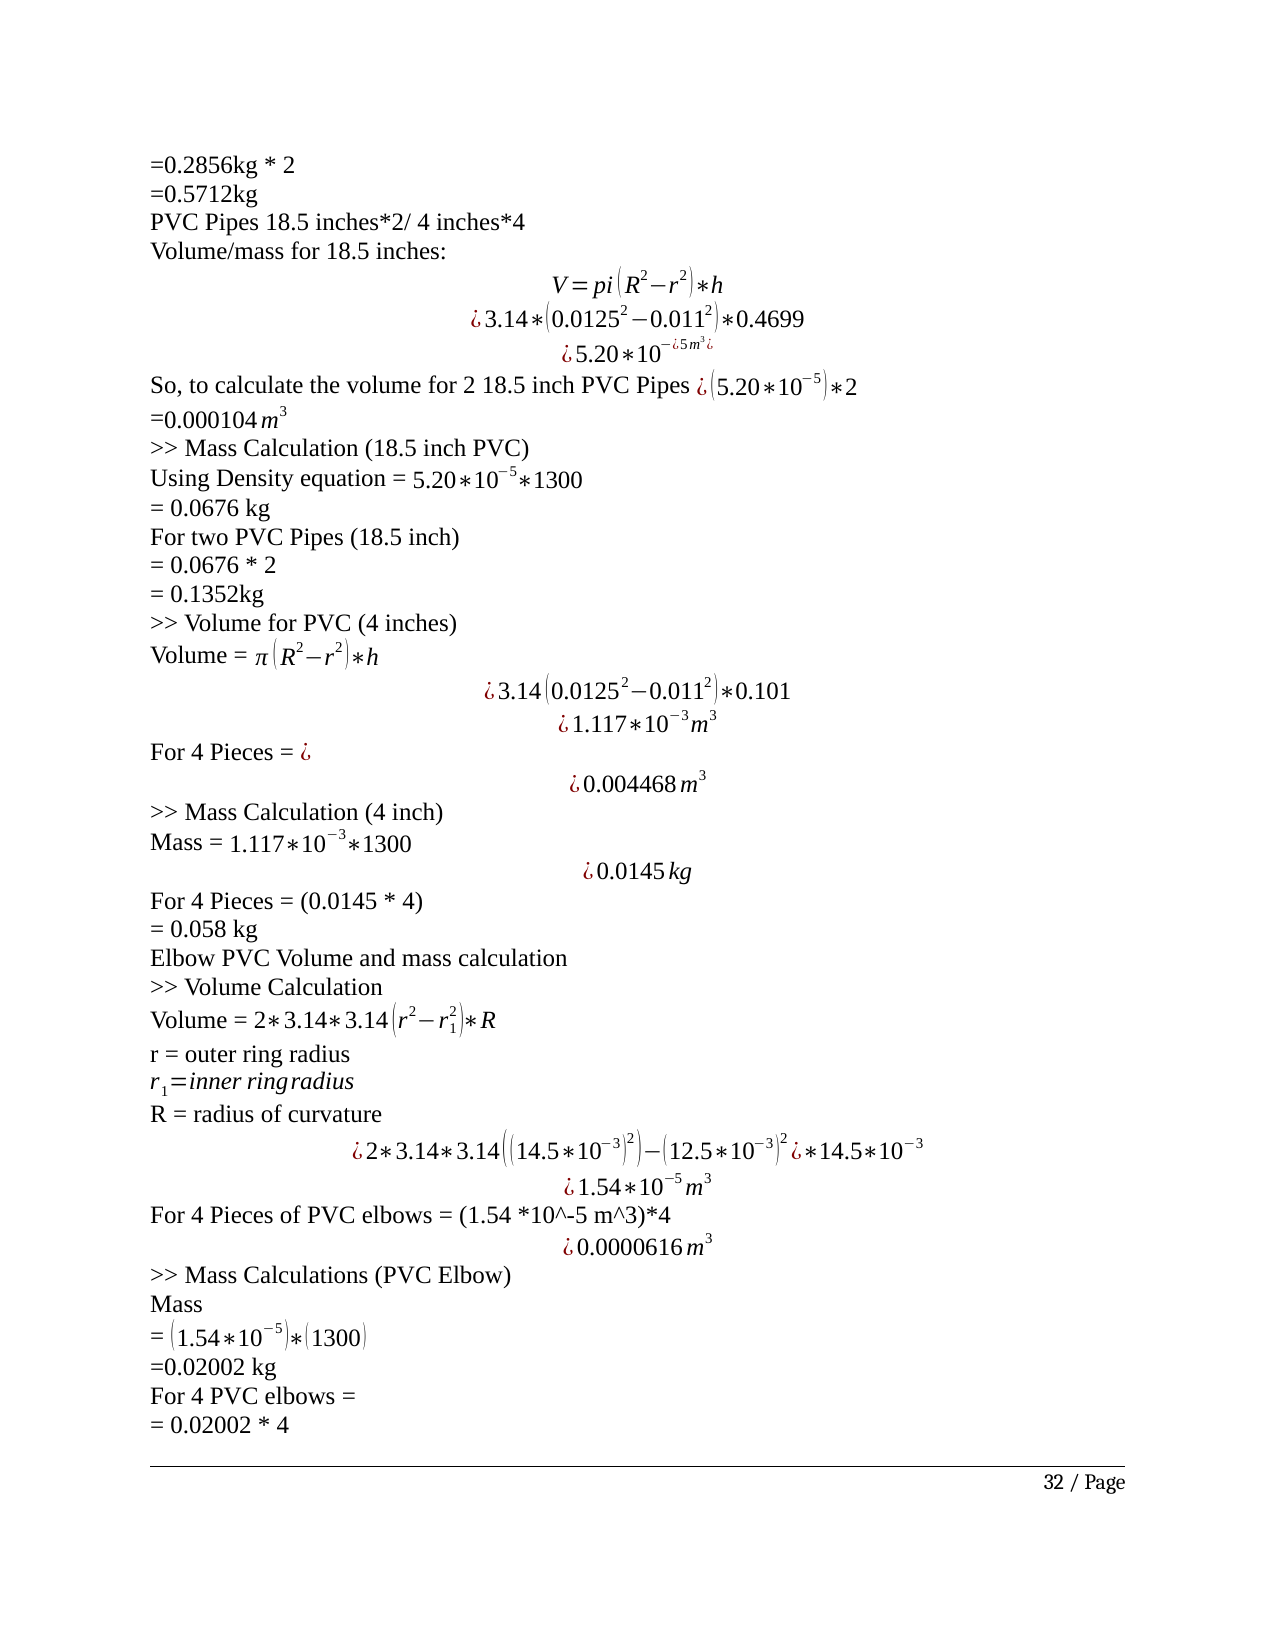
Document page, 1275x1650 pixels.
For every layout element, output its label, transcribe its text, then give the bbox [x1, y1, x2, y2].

text Using Density equation = [150, 462, 1125, 493]
text = 0.1352kg [150, 579, 1125, 608]
text For 4 PVC elbows = [150, 1381, 1125, 1410]
text Mass = [150, 826, 1125, 857]
text For two PVC Pipes (18.5 inch) [150, 522, 1125, 551]
text >> Mass Calculation (18.5 inch PVC) [150, 433, 1125, 462]
text Elbow PVC Volume and mass calculation [150, 943, 1125, 972]
text So, to calculate the volume for 2 18.5 inch PVC Pipes [150, 367, 1125, 402]
text = 0.058 kg [150, 914, 1125, 943]
text Mass [150, 1289, 1125, 1318]
text = [150, 402, 1125, 433]
text Volume/mass for 18.5 inches: [150, 236, 1125, 265]
text = 0.0676 * 2 [150, 551, 1125, 579]
text >> Mass Calculation (4 inch) [150, 797, 1125, 826]
text PVC Pipes 18.5 inches*2/ 4 inches*4 [150, 207, 1125, 236]
text R = radius of curvature [150, 1099, 1125, 1128]
text Volume = [150, 637, 1125, 671]
text =0.02002 kg [150, 1352, 1125, 1381]
text >> Mass Calculations (PVC Elbow) [150, 1260, 1125, 1289]
text = [150, 1318, 1125, 1352]
text r = outer ring radius [150, 1039, 1125, 1068]
text For 4 Pieces of PVC elbows = (1.54 *10^-5 m^3)*4 [150, 1201, 1125, 1229]
text =0.2856kg * 2 [150, 150, 1125, 179]
text =0.5712kg [150, 179, 1125, 207]
text = 0.02002 * 4 [150, 1410, 1125, 1439]
text = 0.0676 kg [150, 493, 1125, 522]
text Volume = [150, 1001, 1125, 1039]
text >> Volume Calculation [150, 972, 1125, 1001]
text For 4 Pieces = (0.0145 * 4) [150, 886, 1125, 914]
text For 4 Pieces = [150, 737, 1125, 766]
text >> Volume for PVC (4 inches) [150, 608, 1125, 637]
